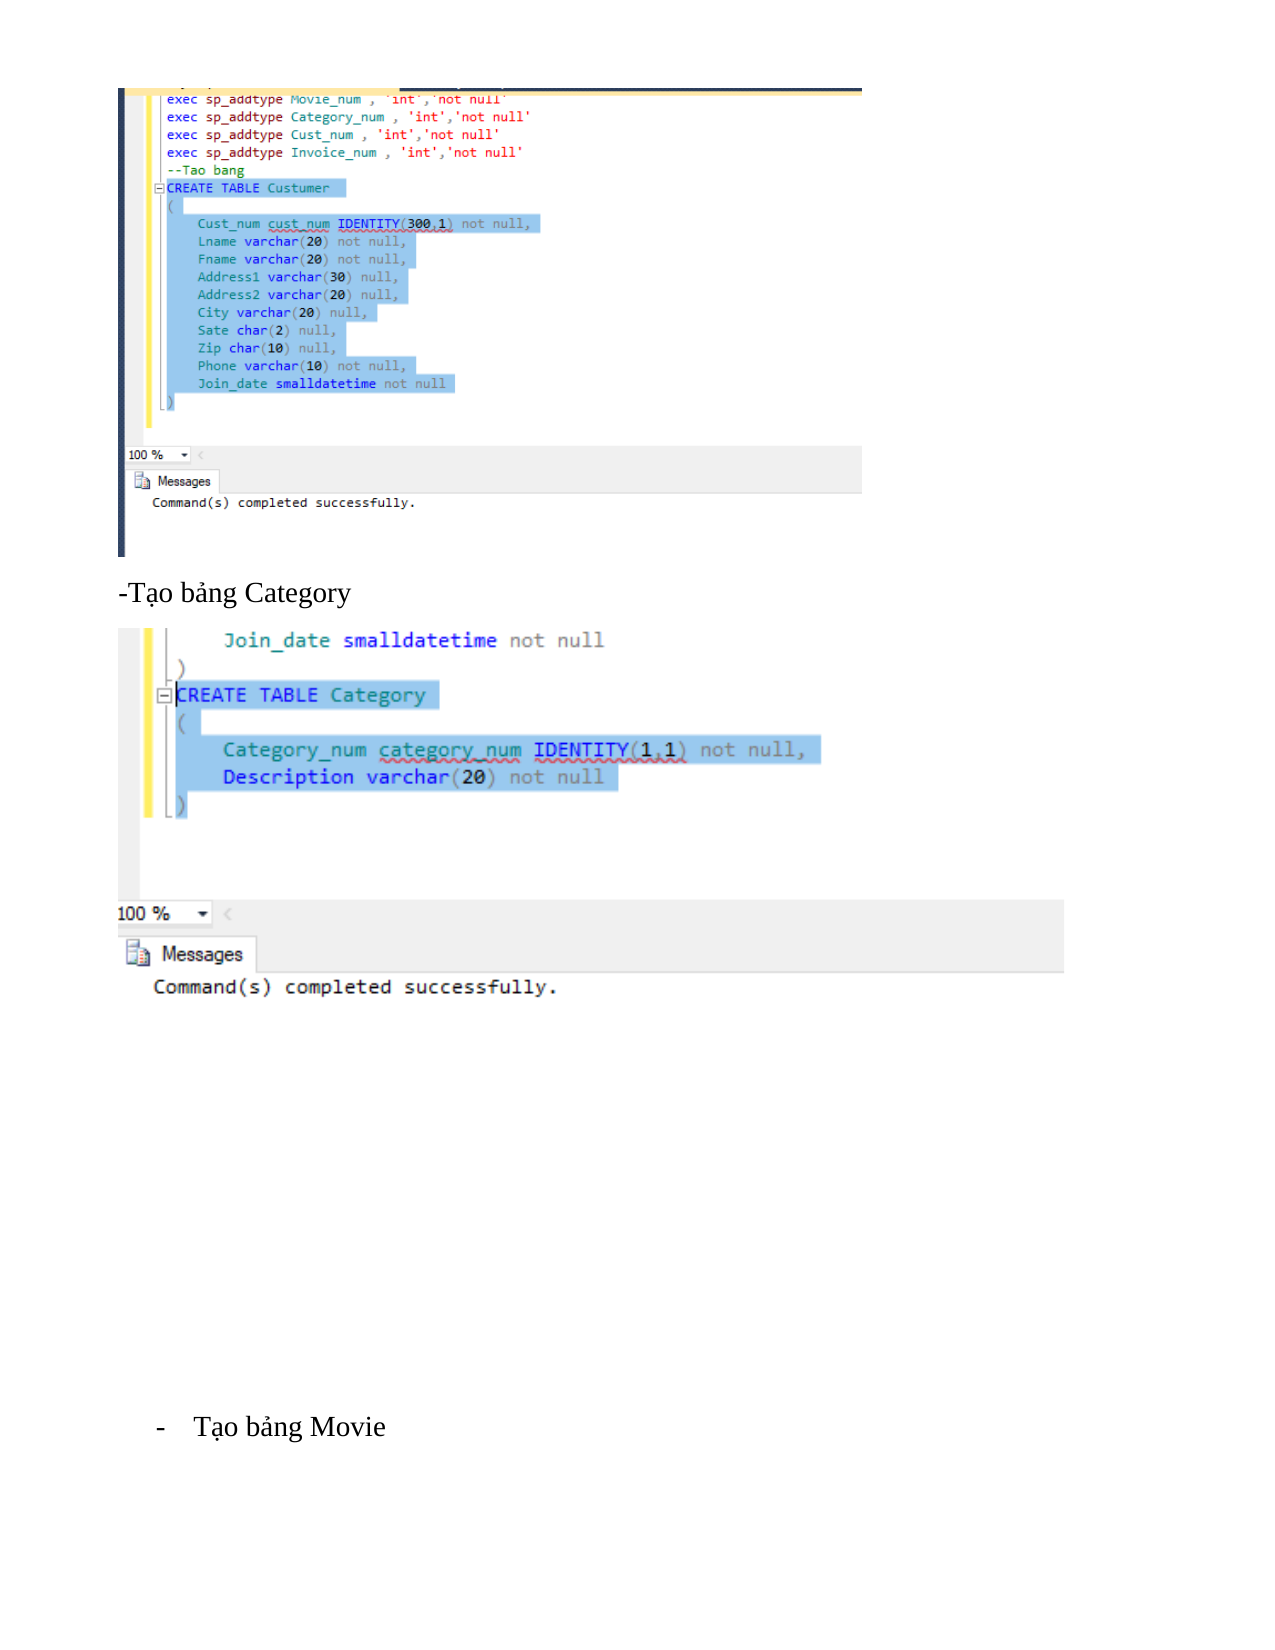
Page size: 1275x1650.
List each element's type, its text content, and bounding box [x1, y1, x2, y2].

picture [118, 88, 862, 557]
list Tạo bảng Movie [156, 1409, 1186, 1443]
picture [118, 628, 1065, 1074]
text -Tạo bảng Category [118, 575, 1186, 609]
